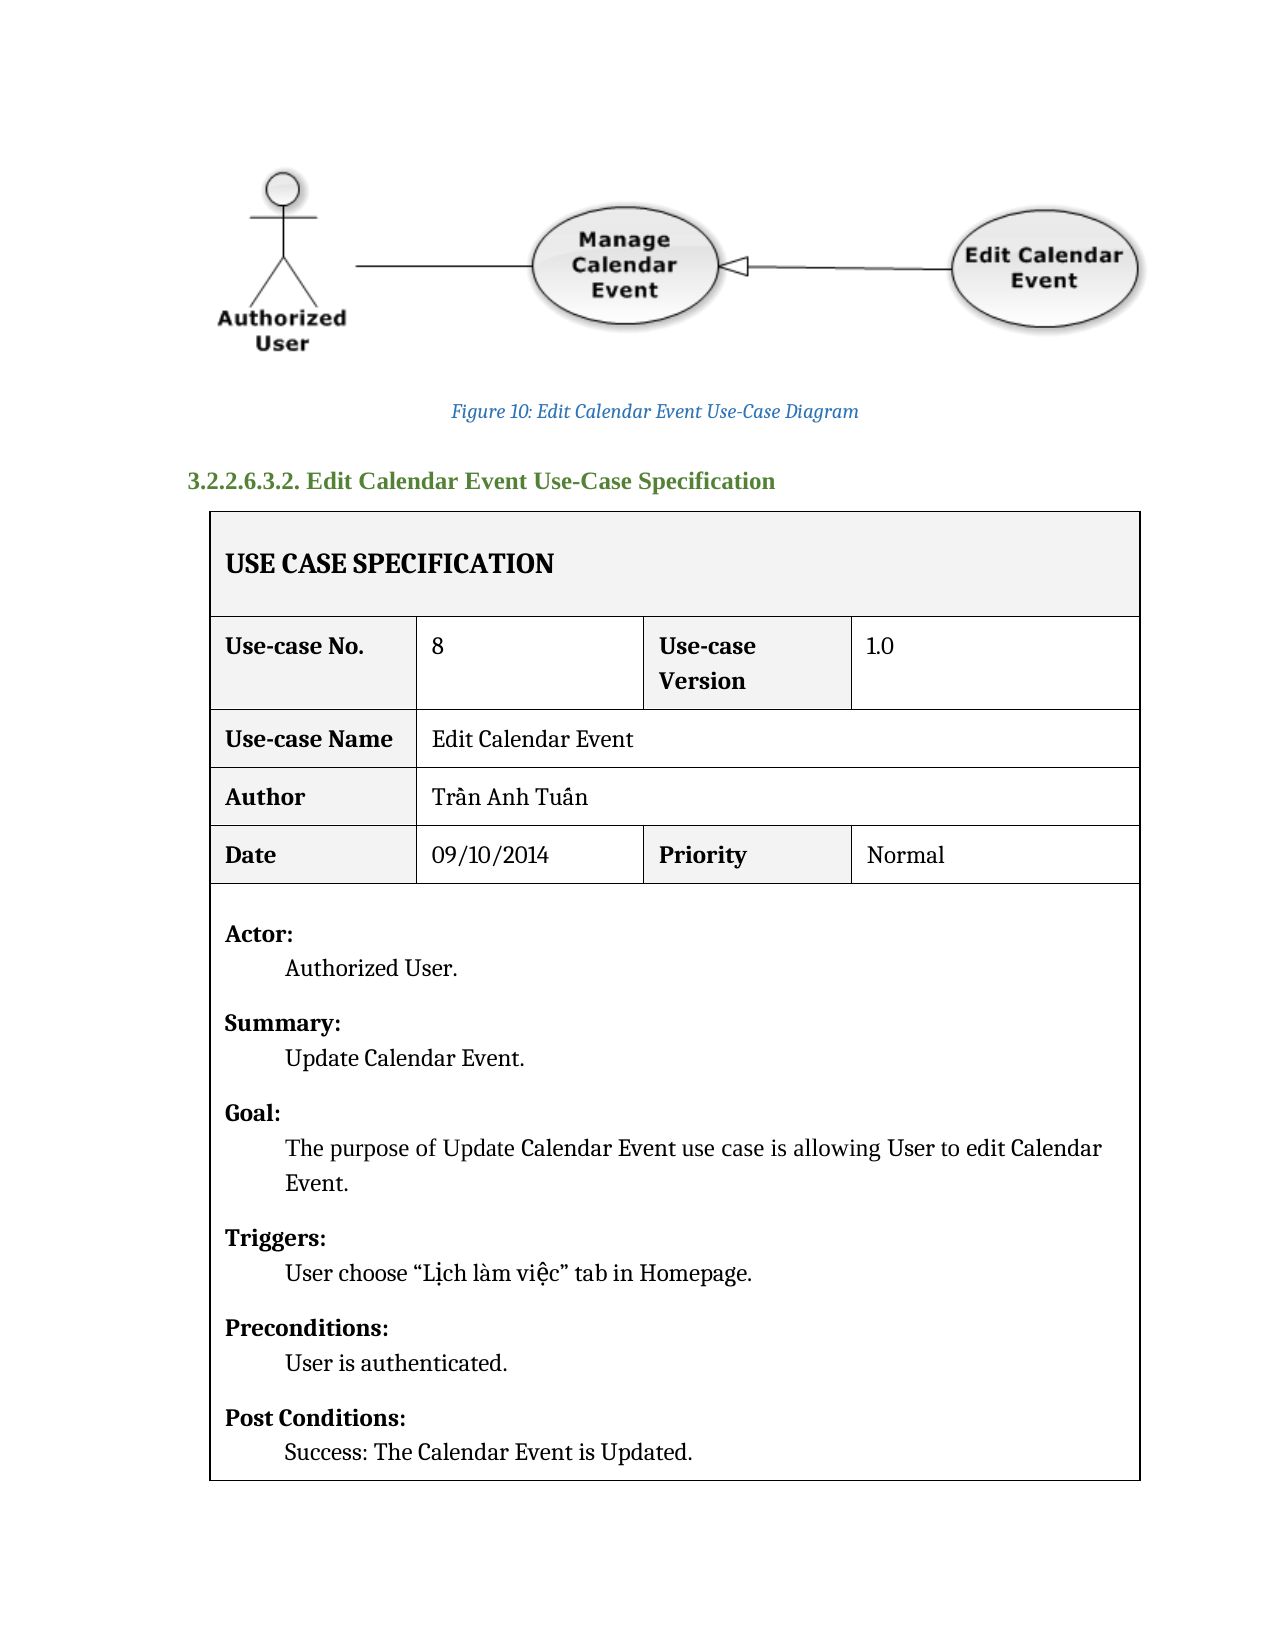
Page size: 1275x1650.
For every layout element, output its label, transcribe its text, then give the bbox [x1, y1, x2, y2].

table_cell Use-case No. [211, 617, 416, 708]
table_cell Priority [644, 826, 851, 883]
subtitle Edit Calendar Event Use-Case Specification [187, 466, 1125, 494]
table_cell Date [211, 826, 416, 883]
table_cell 09/10/2014 [417, 826, 643, 883]
picture [187, 150, 1162, 384]
table_header USE CASE SPECIFICATION [211, 512, 1139, 616]
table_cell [211, 884, 1139, 1480]
table_cell Use-case Version [644, 617, 851, 708]
table_cell Trần Anh Tuấn [417, 768, 1139, 824]
table_cell Normal [852, 826, 1139, 883]
table_cell UC0008 [417, 617, 643, 708]
table_cell Author [211, 768, 416, 824]
table_cell 1.0 [852, 617, 1139, 708]
table_cell Use-case Name [211, 710, 416, 767]
table_cell Edit Calendar Event [417, 710, 1139, 767]
